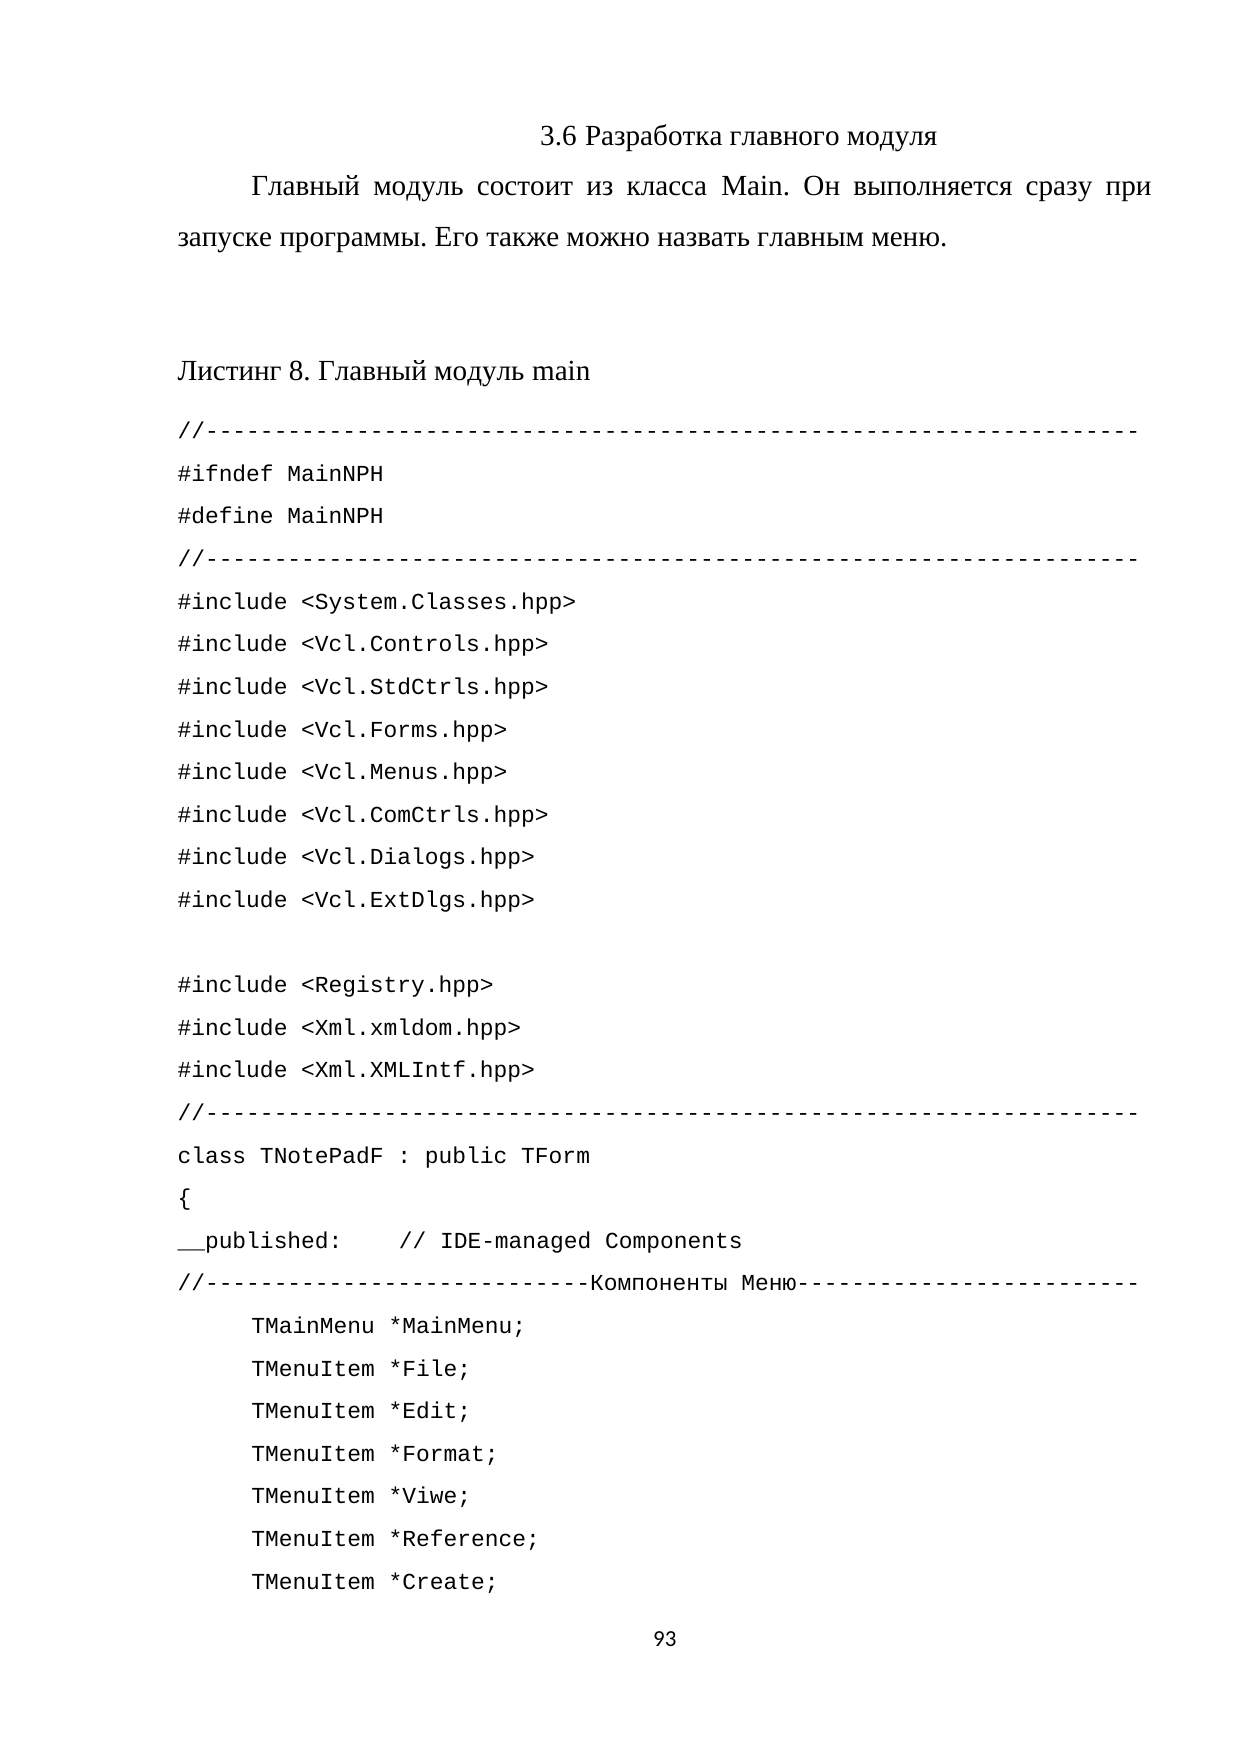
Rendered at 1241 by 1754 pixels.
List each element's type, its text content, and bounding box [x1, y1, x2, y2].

text TMenuItem *Reference; [177, 1527, 1152, 1553]
text //----------------------------Компоненты Меню------------------------- [177, 1272, 1152, 1298]
text #include <System.Classes.hpp> [177, 590, 1152, 616]
text Главный модуль состоит из класса Main. Он выполняется сразу при запуске программы. Его также можно назвать главным меню. [177, 168, 1152, 252]
text #include <Xml.xmldom.hpp> [177, 1016, 1152, 1042]
text TMenuItem *Edit; [177, 1399, 1152, 1426]
text TMenuItem *File; [177, 1357, 1152, 1383]
text #include <Vcl.ComCtrls.hpp> [177, 803, 1152, 829]
text #include <Xml.XMLIntf.hpp> [177, 1059, 1152, 1085]
text class TNotePadF : public TForm [177, 1144, 1152, 1170]
text #include <Vcl.StdCtrls.hpp> [177, 675, 1152, 701]
text TMenuItem *Create; [177, 1570, 1152, 1596]
text #include <Vcl.Controls.hpp> [177, 633, 1152, 659]
text __published: // IDE-managed Components [177, 1229, 1152, 1255]
text //-------------------------------------------------------------------- [177, 547, 1152, 573]
text //-------------------------------------------------------------------- [177, 1101, 1152, 1127]
text Листинг 8. Главный модуль main [177, 353, 1152, 386]
text TMainMenu *MainMenu; [177, 1314, 1152, 1340]
text #include <Vcl.Menus.hpp> [177, 761, 1152, 786]
text //-------------------------------------------------------------------- [177, 420, 1152, 446]
text #include <Vcl.Dialogs.hpp> [177, 846, 1152, 872]
list Разработка главного модуля [326, 118, 1152, 152]
text #include <Vcl.Forms.hpp> [177, 718, 1152, 744]
text { [177, 1187, 1152, 1212]
text #ifndef MainNPH [177, 462, 1152, 488]
text #include <Vcl.ExtDlgs.hpp> [177, 888, 1152, 914]
text TMenuItem *Format; [177, 1442, 1152, 1468]
text TMenuItem *Viwe; [177, 1485, 1152, 1511]
text #define MainNPH [177, 505, 1152, 531]
text #include <Registry.hpp> [177, 973, 1152, 999]
